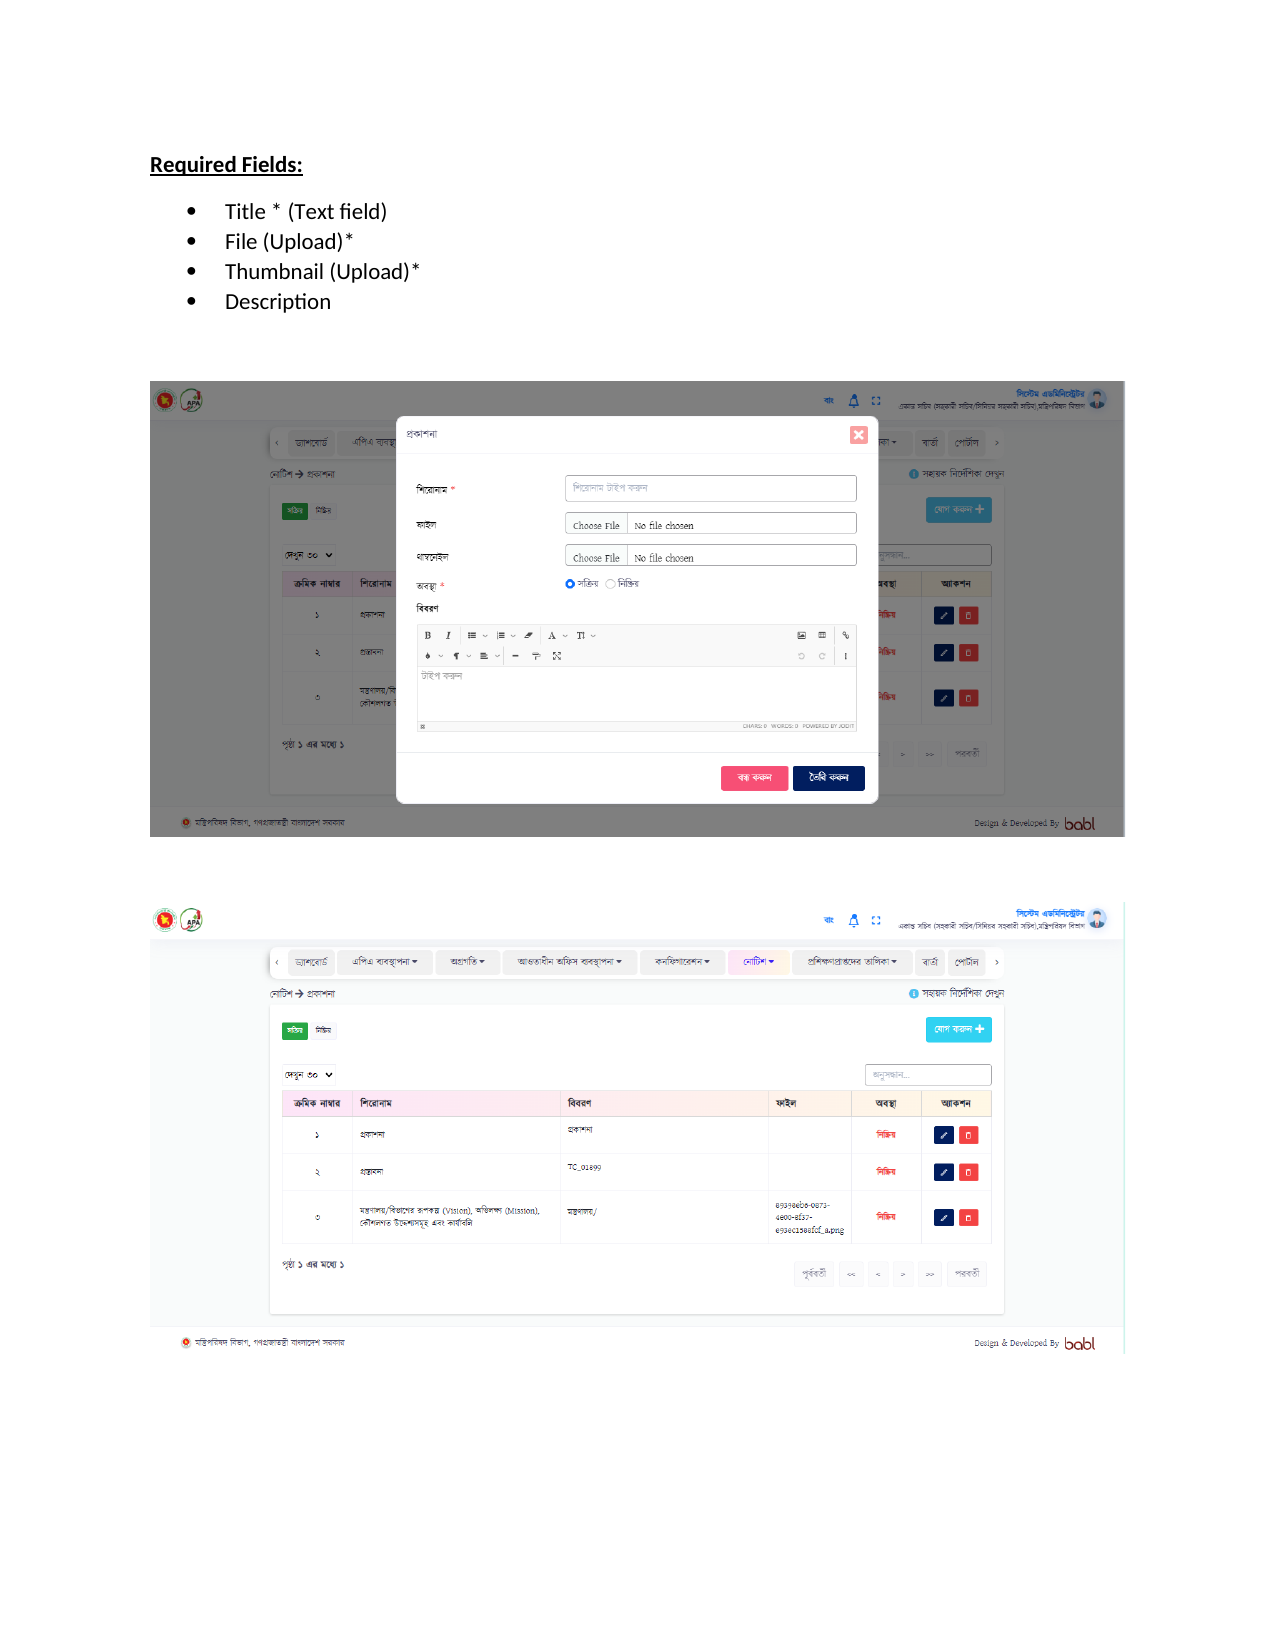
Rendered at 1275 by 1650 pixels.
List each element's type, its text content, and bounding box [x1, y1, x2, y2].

list Thumbnail (Upload)* [187, 257, 1125, 285]
list File (Upload)* [187, 227, 1125, 255]
picture [150, 381, 1125, 837]
picture [150, 902, 1125, 1354]
text Required Fields: [150, 150, 1125, 178]
list Title * (Text field) [187, 197, 1125, 225]
list Description [187, 287, 1125, 316]
